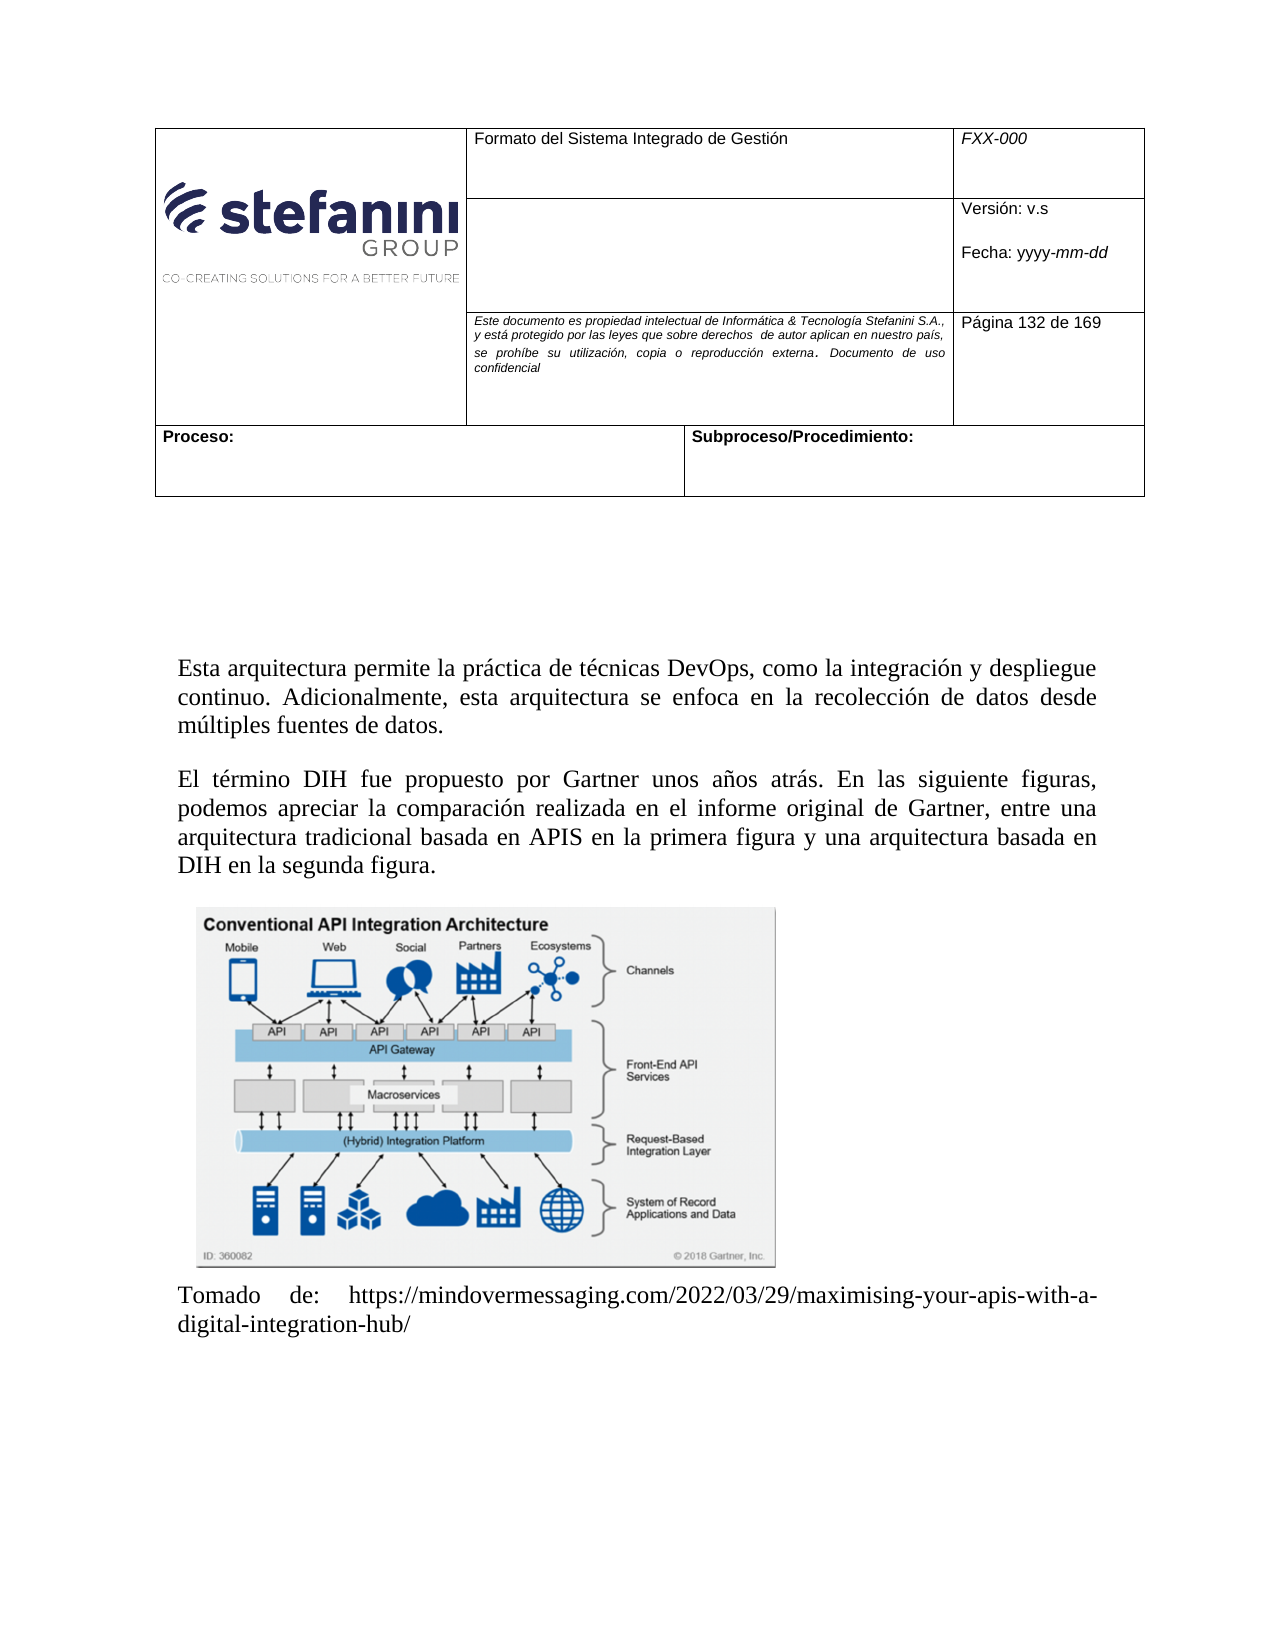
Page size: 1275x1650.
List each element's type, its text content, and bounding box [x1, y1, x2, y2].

text Tomado de: https://mindovermessaging.com/2022/03/29/maximising-your-apis-with-a-digital-integration-hub/ [177, 1281, 1098, 1338]
text Esta arquitectura permite la práctica de técnicas DevOps, como la integración y despliegue continuo. Adicionalmente, esta arquitectura se enfoca en la recolección de datos desde múltiples fuentes de datos. [177, 653, 1098, 739]
text El término DIH fue propuesto por Gartner unos años atrás. En las siguiente figuras, podemos apreciar la comparación realizada en el informe original de Gartner, entre una arquitectura tradicional basada en APIS en la primera figura y una arquitectura basada en DIH en la segunda figura. [177, 764, 1098, 879]
picture [162, 182, 460, 286]
picture [196, 904, 776, 1268]
